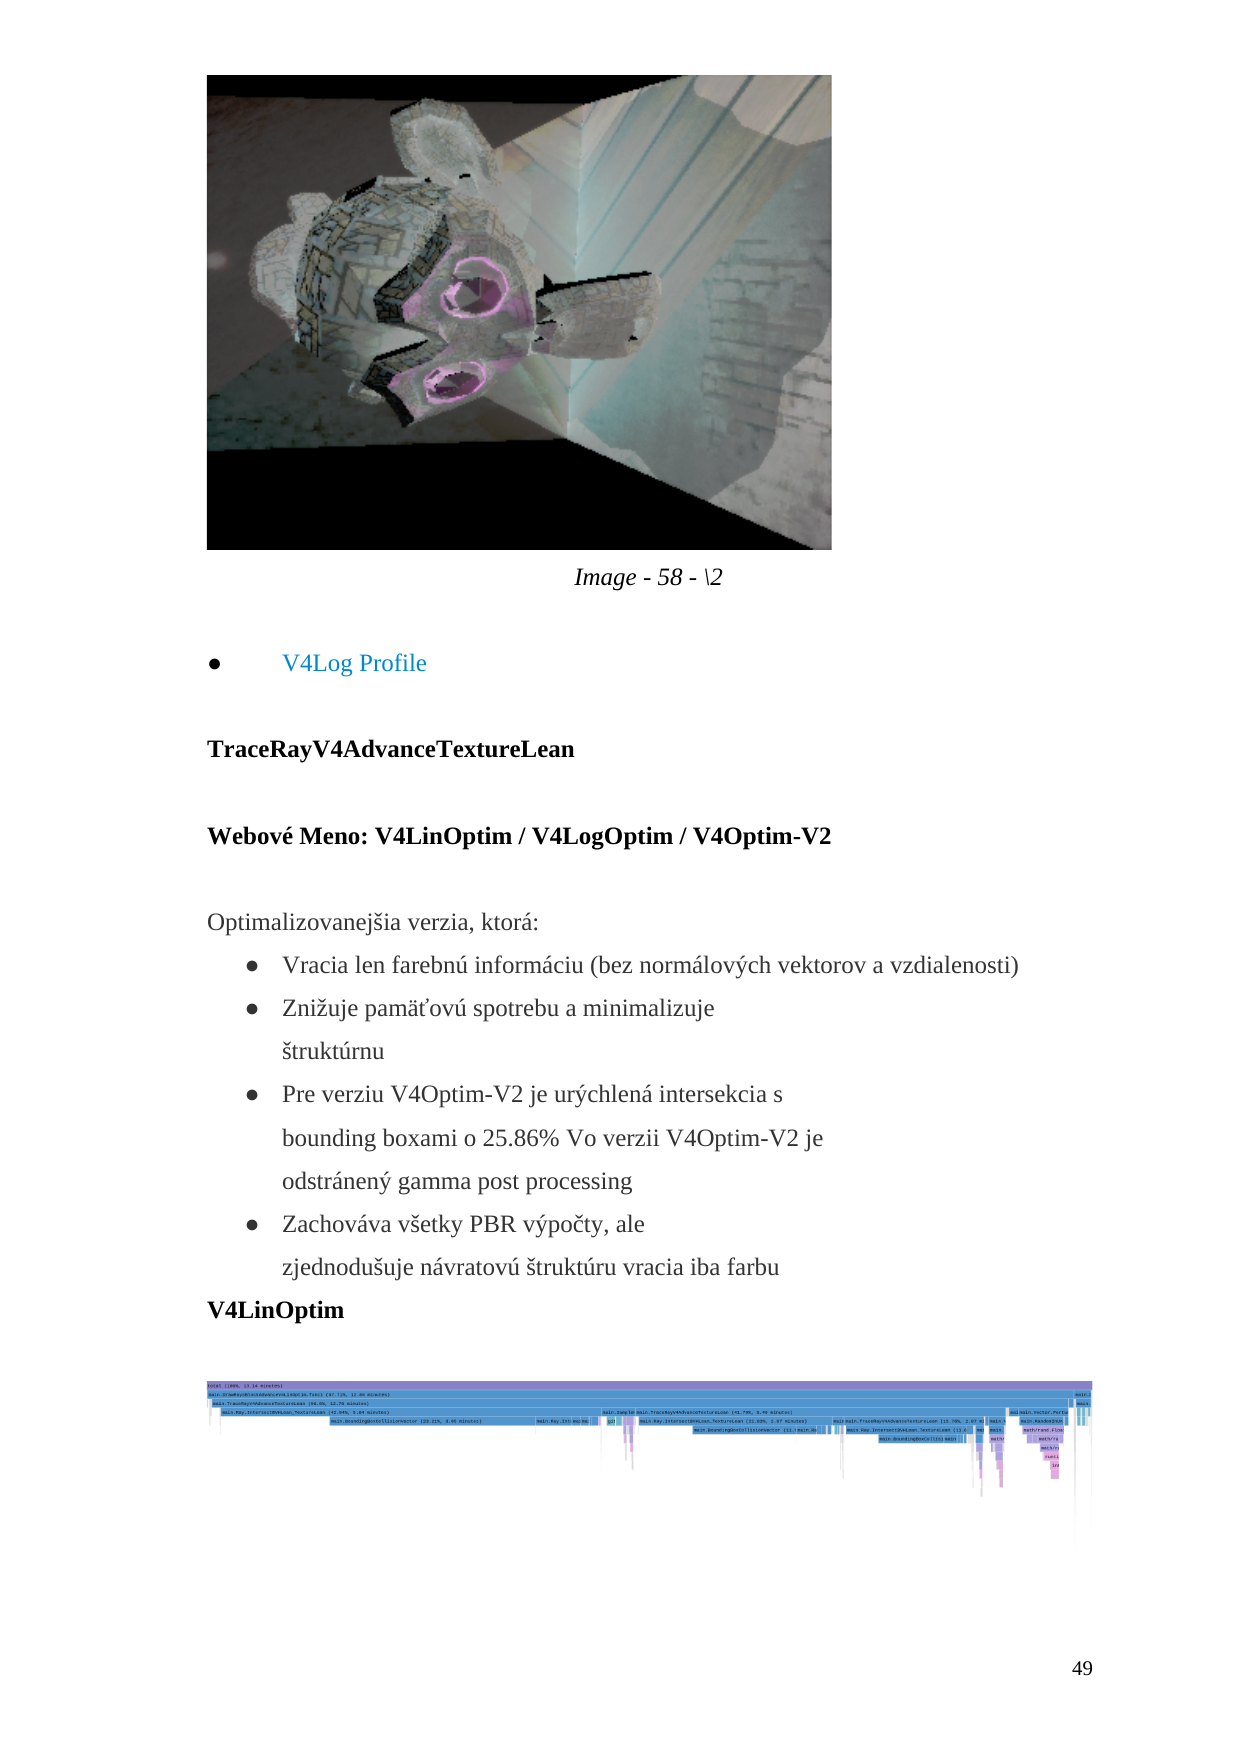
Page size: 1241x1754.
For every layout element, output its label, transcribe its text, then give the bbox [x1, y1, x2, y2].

list Znižuje pamäťovú spotrebu a minimalizuje štruktúrnu [244, 993, 782, 1065]
text Webové Meno: V4LinOptim / V4LogOptim / V4Optim-V2 [207, 821, 1092, 849]
list Vracia len farebnú informáciu (bez normálových vektorov a vzdialenosti) [244, 950, 1092, 979]
picture [206, 75, 832, 550]
text Image - 58 - \2 [207, 562, 1092, 591]
text Optimalizovanejšia verzia, ktorá: [207, 907, 1092, 936]
list Pre verziu V4Optim-V2 je urýchlená intersekcia s bounding boxami o 25.86% Vo verzii V4Optim-V2 je odstránený gamma post processing [244, 1079, 865, 1194]
list V4Log Profile [207, 648, 1092, 677]
text V4LinOptim [207, 1295, 1092, 1324]
picture [206, 1381, 1093, 1567]
list Zachováva všetky PBR výpočty, ale zjednodušuje návratovú štruktúru vracia iba farbu [244, 1209, 782, 1281]
text TraceRayV4AdvanceTextureLean [207, 734, 1092, 763]
